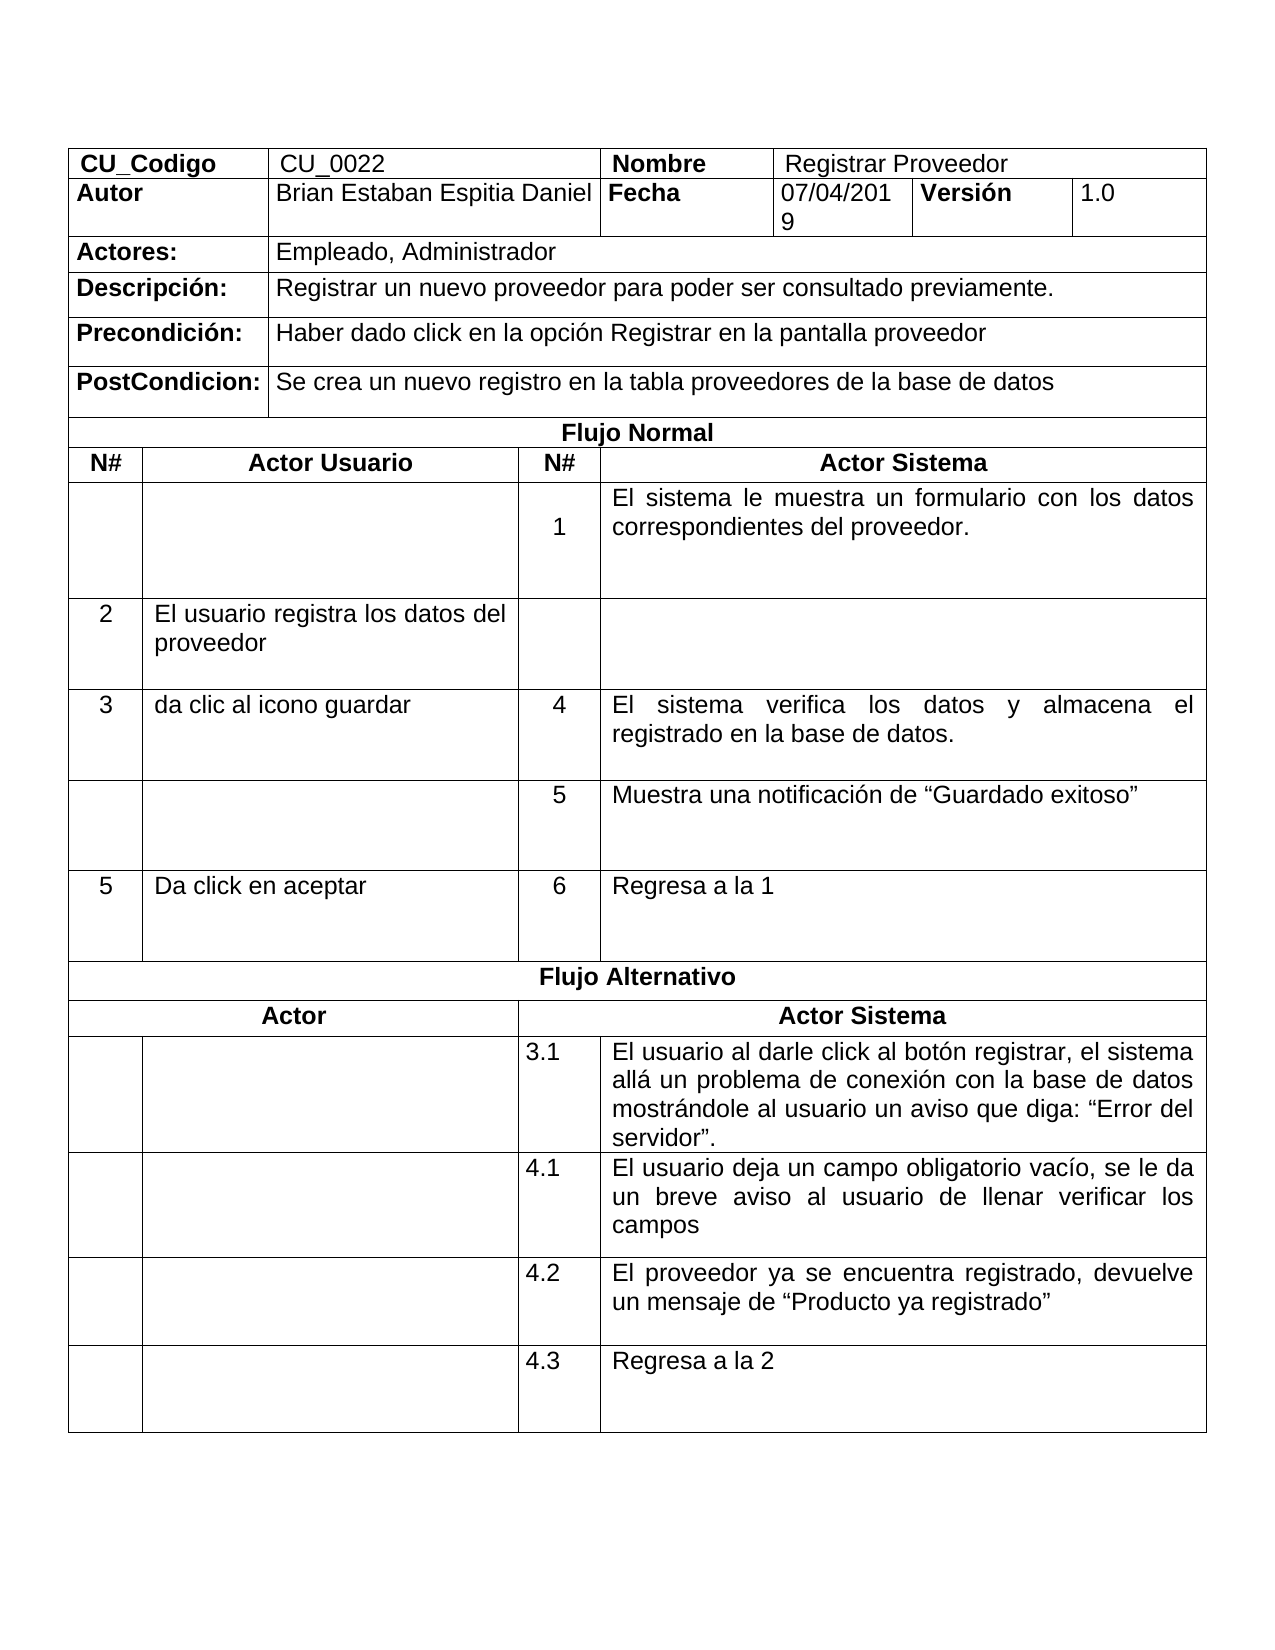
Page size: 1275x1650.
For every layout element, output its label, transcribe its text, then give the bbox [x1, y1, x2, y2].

table_cell 3 [69, 690, 142, 779]
table_cell Da click en aceptar [143, 871, 518, 961]
table_cell Registrar un nuevo proveedor para poder ser consultado previamente. [269, 273, 1206, 317]
table_cell 6 [519, 871, 600, 961]
table_cell [143, 1153, 518, 1257]
table_cell Versión [913, 179, 1072, 236]
table_cell [519, 599, 600, 689]
table_cell El proveedor ya se encuentra registrado, devuelve un mensaje de “Producto ya registrado” [601, 1258, 1206, 1344]
table_cell Empleado, Administrador [269, 237, 1206, 272]
table_cell Autor [69, 179, 268, 236]
table_header Registrar Proveedor [774, 149, 1206, 177]
table_cell El sistema verifica los datos y almacena el registrado en la base de datos. [601, 690, 1206, 779]
table_cell [69, 483, 142, 598]
table_cell Actor Sistema [519, 1001, 1206, 1036]
table_cell Actor Usuario [143, 448, 518, 482]
table_cell [69, 1037, 142, 1152]
table_cell Haber dado click en la opción Registrar en la pantalla proveedor [269, 318, 1206, 366]
table_cell da clic al icono guardar [143, 690, 518, 779]
table_cell [601, 599, 1206, 689]
table_cell Brian Estaban Espitia Daniel [269, 179, 600, 236]
table_cell Flujo Normal [69, 418, 1206, 447]
table_cell [69, 1153, 142, 1257]
table_header CU_0022 [269, 149, 600, 177]
table_cell 4.2 [519, 1258, 600, 1344]
table_cell [143, 1346, 518, 1432]
table_cell Descripción: [69, 273, 268, 317]
table_cell El usuario deja un campo obligatorio vacío, se le da un breve aviso al usuario de llenar verificar los campos [601, 1153, 1206, 1257]
table_cell Actor [69, 1001, 518, 1036]
table_cell [143, 1258, 518, 1344]
table_cell [69, 1346, 142, 1432]
table_cell Precondición: [69, 318, 268, 366]
table_cell 3.1 [519, 1037, 600, 1152]
table_cell Actores: [69, 237, 268, 272]
table_cell 2 [69, 599, 142, 689]
table_cell Fecha [601, 179, 773, 236]
table_cell El sistema le muestra un formulario con los datos correspondientes del proveedor. [601, 483, 1206, 598]
table_cell 4 [519, 690, 600, 779]
table_cell PostCondicion: [69, 367, 268, 417]
table_cell [143, 483, 518, 598]
table_cell 4.3 [519, 1346, 600, 1432]
table_cell 5 [519, 781, 600, 870]
table_cell [143, 1037, 518, 1152]
table_cell Muestra una notificación de “Guardado exitoso” [601, 781, 1206, 870]
table_header Nombre [601, 149, 773, 177]
table_header CU_Codigo [69, 149, 268, 177]
table_cell 5 [69, 871, 142, 961]
table_cell El usuario registra los datos del proveedor [143, 599, 518, 689]
table_cell Flujo Alternativo [69, 962, 1206, 1000]
table_cell [143, 781, 518, 870]
table_cell N# [69, 448, 142, 482]
table_cell [69, 781, 142, 870]
table_cell [69, 1258, 142, 1344]
table_cell 1.0 [1073, 179, 1206, 236]
table_cell 07/04/2019 [774, 179, 912, 236]
table_cell Regresa a la 2 [601, 1346, 1206, 1432]
table_cell Actor Sistema [601, 448, 1206, 482]
table_cell N# [519, 448, 600, 482]
table_cell El usuario al darle click al botón registrar, el sistema allá un problema de conexión con la base de datos mostrándole al usuario un aviso que diga: “Error del servidor”. [601, 1037, 1206, 1152]
table_cell 4.1 [519, 1153, 600, 1257]
table_cell 1 [519, 483, 600, 598]
table_cell Se crea un nuevo registro en la tabla proveedores de la base de datos [269, 367, 1206, 417]
table_cell Regresa a la 1 [601, 871, 1206, 961]
